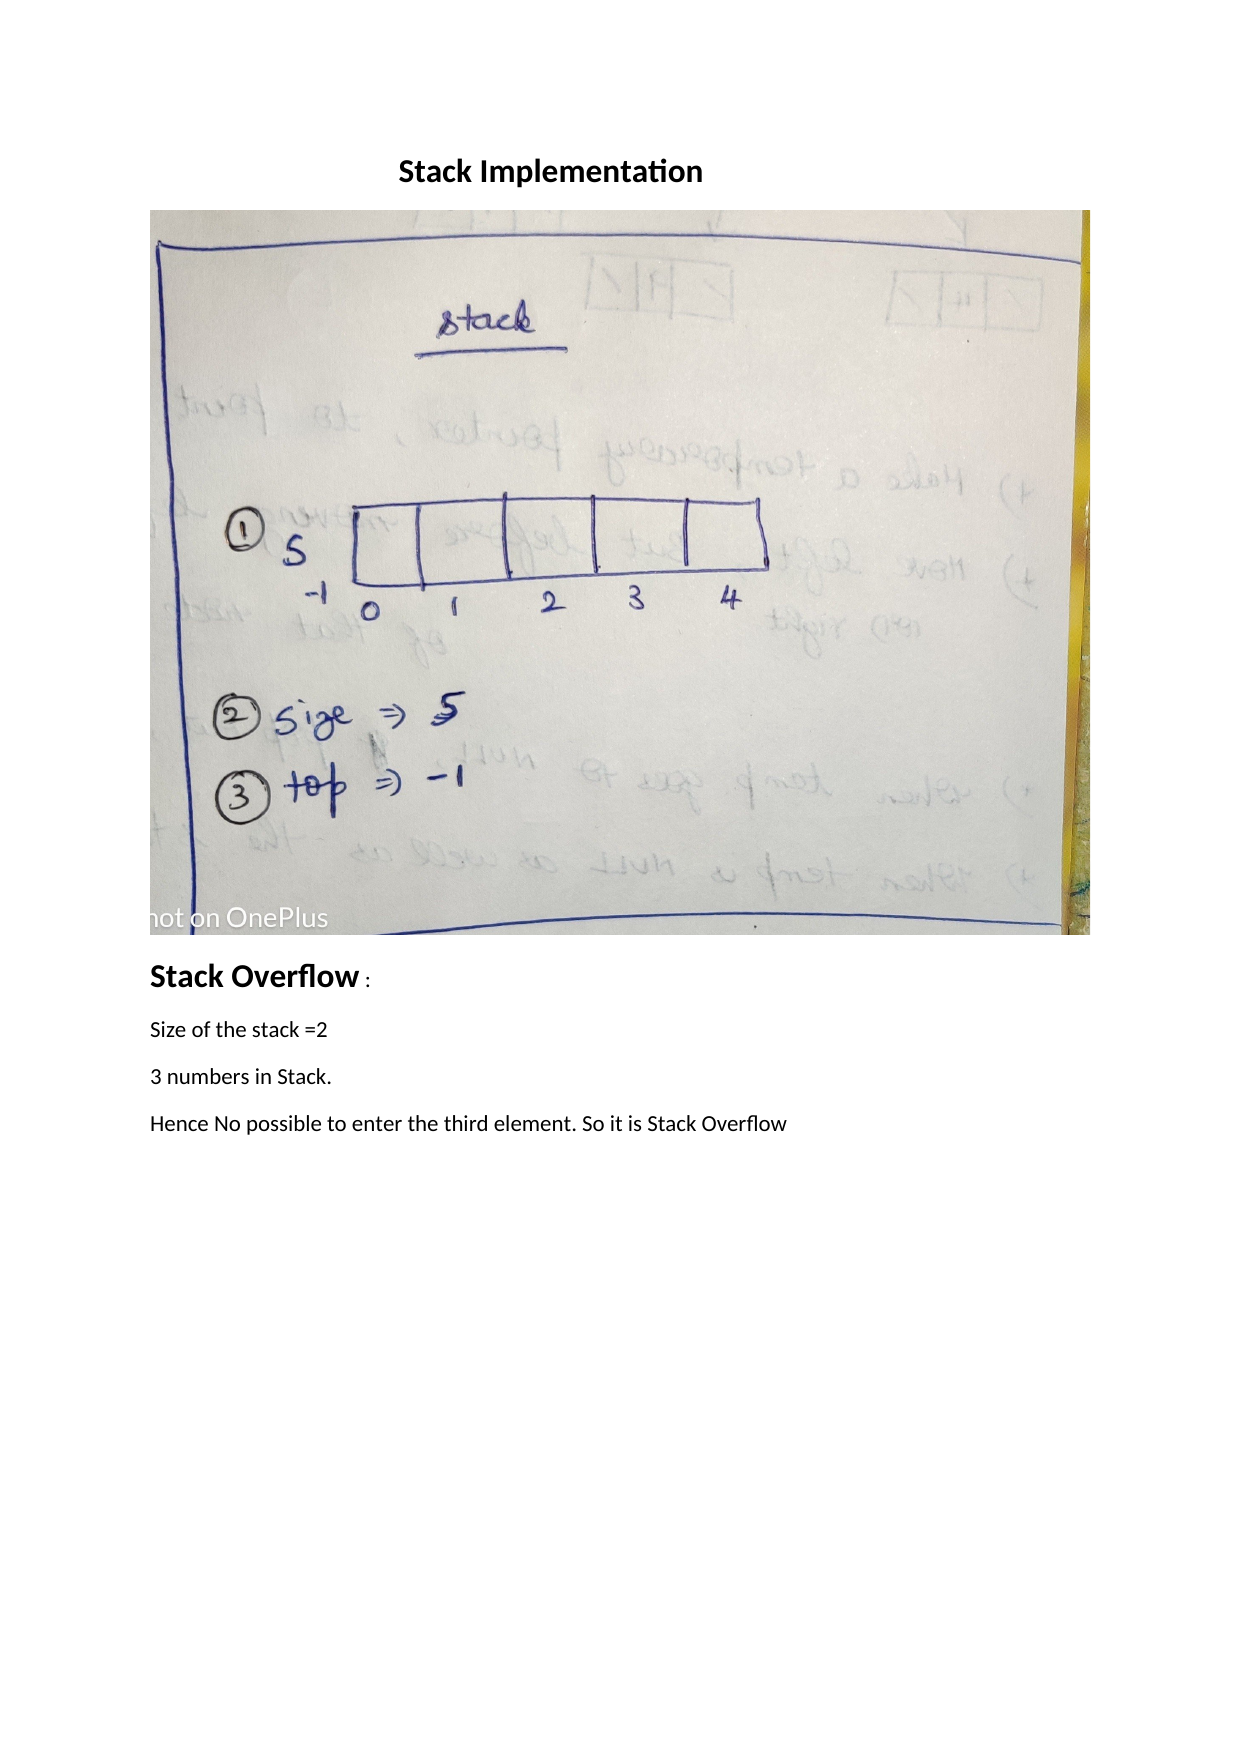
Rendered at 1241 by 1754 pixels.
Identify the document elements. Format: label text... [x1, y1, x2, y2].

text Size of the stack =2 [150, 1015, 1090, 1043]
text Hence No possible to enter the third element. So it is Stack Overflow [150, 1109, 1090, 1137]
picture [150, 210, 1091, 935]
text 3 numbers in Stack. [150, 1062, 1090, 1090]
text Stack Implementation [150, 150, 1090, 191]
text Stack Overflow : [150, 954, 1090, 995]
